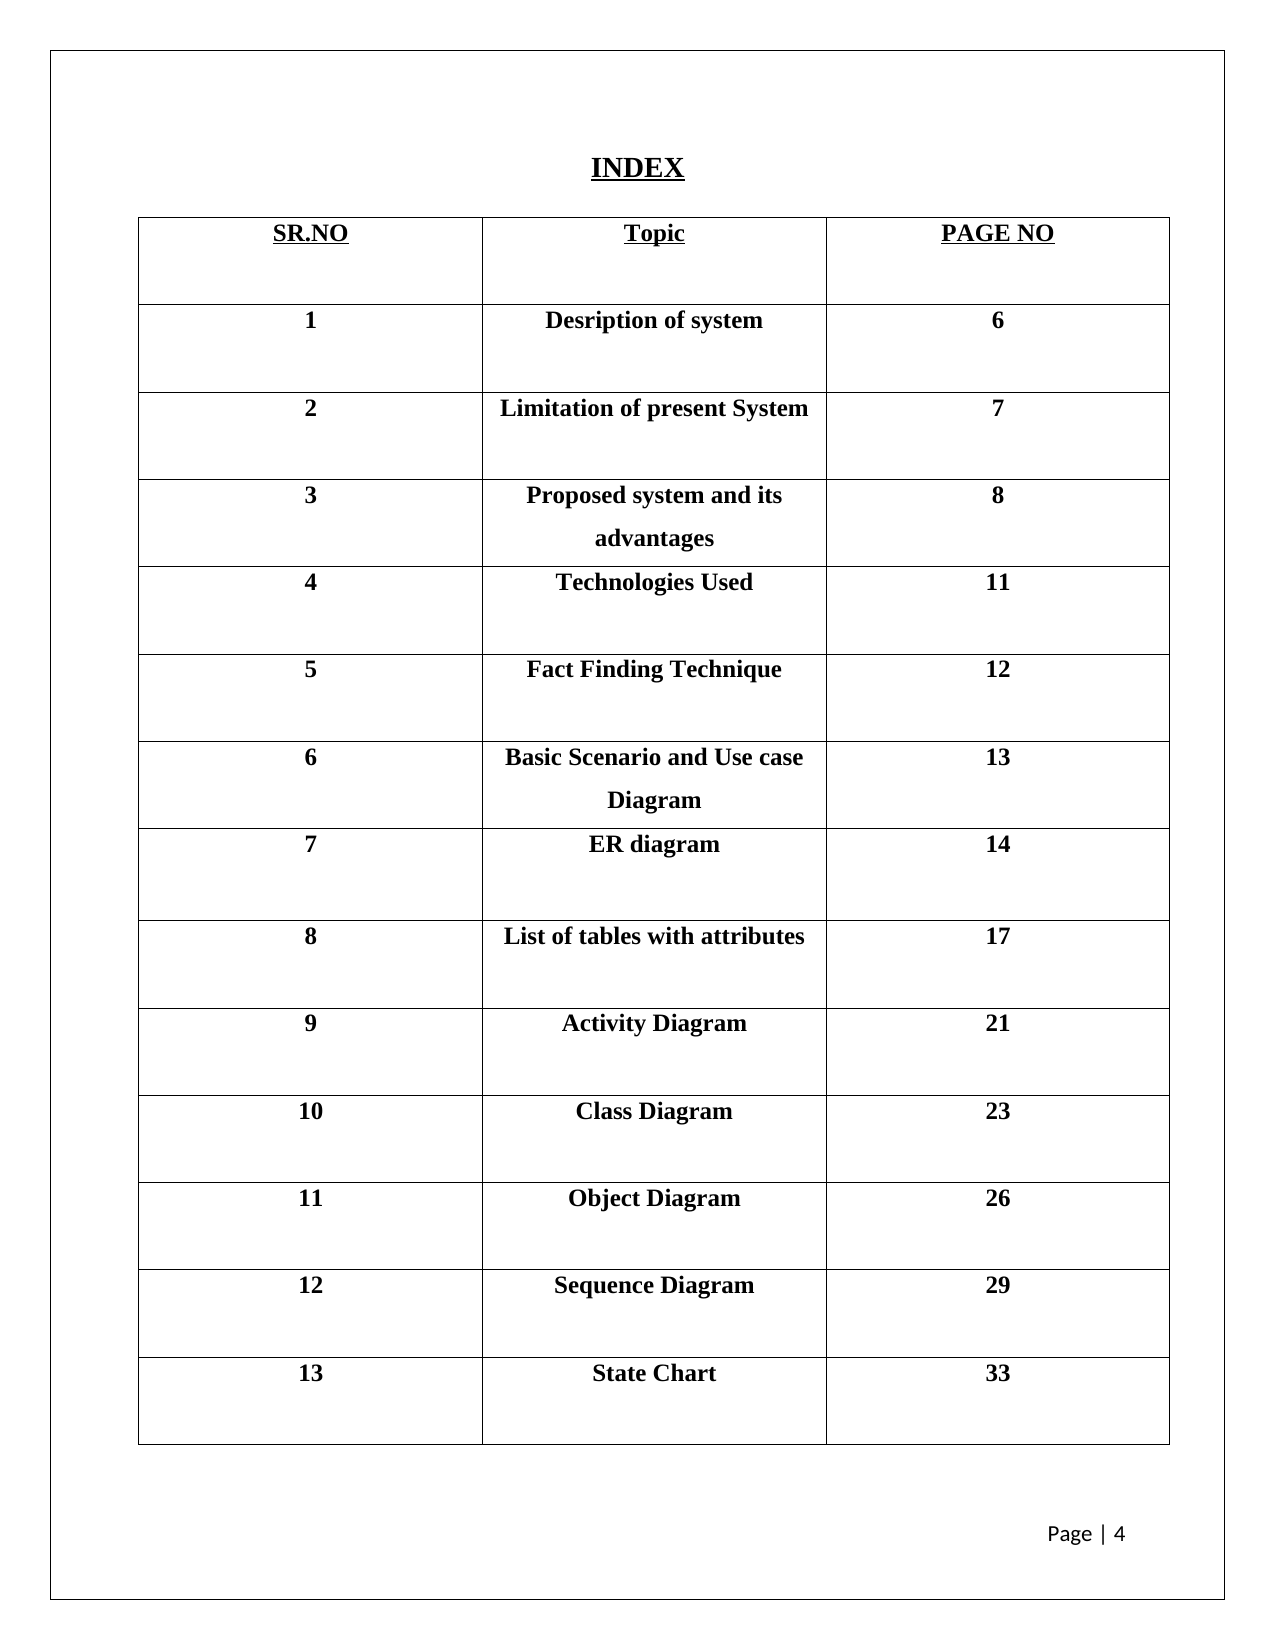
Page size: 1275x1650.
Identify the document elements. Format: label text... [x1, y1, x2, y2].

table_cell 6 [139, 742, 482, 828]
table_cell State Chart [483, 1358, 826, 1444]
table_header PAGE NO [827, 218, 1169, 304]
table_cell 11 [139, 1183, 482, 1269]
table_cell 12 [139, 1270, 482, 1357]
table_cell Desription of system [483, 305, 826, 392]
table_cell List of tables with attributes [483, 921, 826, 1007]
table_cell 10 [139, 1096, 482, 1182]
table_cell 23 [827, 1096, 1169, 1182]
text INDEX [150, 150, 1125, 183]
table_cell Technologies Used [483, 567, 826, 653]
table_cell Class Diagram [483, 1096, 826, 1182]
table_cell 12 [827, 655, 1169, 741]
table_cell 26 [827, 1183, 1169, 1269]
table_cell 8 [827, 480, 1169, 566]
table_cell 33 [827, 1358, 1169, 1444]
table_cell Object Diagram [483, 1183, 826, 1269]
table_cell 4 [139, 567, 482, 653]
table_cell 17 [827, 921, 1169, 1007]
table_cell 13 [827, 742, 1169, 828]
table_header Topic [483, 218, 826, 304]
table_cell 7 [827, 393, 1169, 479]
table_cell 14 [827, 829, 1169, 920]
table_cell 2 [139, 393, 482, 479]
table_cell 29 [827, 1270, 1169, 1357]
table_cell 6 [827, 305, 1169, 392]
table_cell 3 [139, 480, 482, 566]
table_header SR.NO [139, 218, 482, 304]
table_cell 1 [139, 305, 482, 392]
table_cell Activity Diagram [483, 1009, 826, 1095]
table_cell 8 [139, 921, 482, 1007]
table_cell ER diagram [483, 829, 826, 920]
table_cell Fact Finding Technique [483, 655, 826, 741]
table_cell 7 [139, 829, 482, 920]
table_cell 13 [139, 1358, 482, 1444]
table_cell Proposed system and its advantages [483, 480, 826, 566]
table_cell Sequence Diagram [483, 1270, 826, 1357]
table_cell 21 [827, 1009, 1169, 1095]
table_cell 9 [139, 1009, 482, 1095]
table_cell Basic Scenario and Use case Diagram [483, 742, 826, 828]
table_cell 5 [139, 655, 482, 741]
table_cell Limitation of present System [483, 393, 826, 479]
table_cell 11 [827, 567, 1169, 653]
